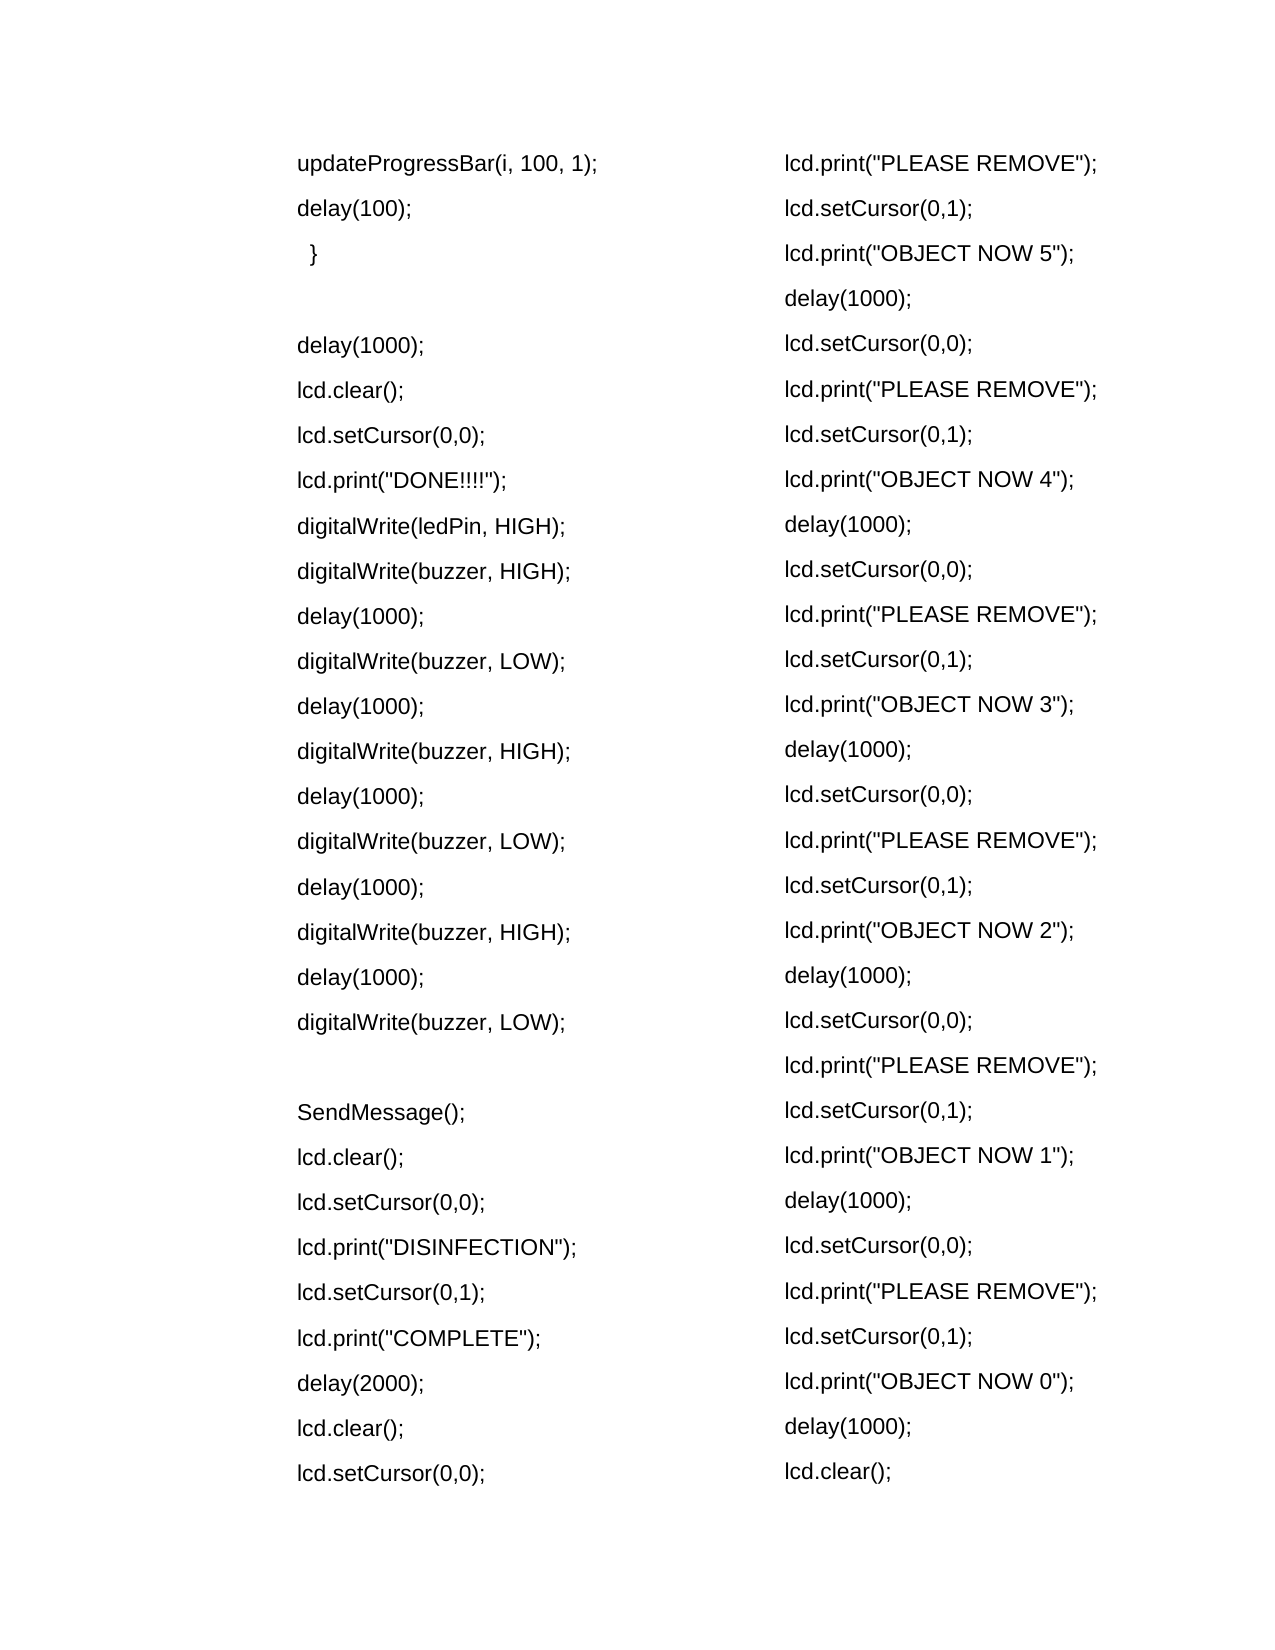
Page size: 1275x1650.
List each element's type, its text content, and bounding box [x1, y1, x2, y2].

text lcd.setCursor(0,0); [240, 422, 637, 449]
text lcd.print("PLEASE REMOVE"); [727, 827, 1125, 853]
text delay(1000); [727, 1413, 1125, 1439]
text lcd.print("OBJECT NOW 0"); [727, 1368, 1125, 1394]
text digitalWrite(buzzer, LOW); [240, 1009, 637, 1035]
text SendMessage(); [240, 1099, 637, 1125]
text lcd.print("OBJECT NOW 3"); [727, 691, 1125, 718]
text lcd.setCursor(0,0); [727, 556, 1125, 582]
text } [240, 240, 637, 267]
text lcd.setCursor(0,1); [727, 1323, 1125, 1349]
text lcd.print("OBJECT NOW 5"); [727, 240, 1125, 267]
text lcd.print("OBJECT NOW 2"); [727, 917, 1125, 943]
text delay(2000); [240, 1369, 637, 1396]
text delay(1000); [240, 603, 637, 629]
text digitalWrite(buzzer, LOW); [240, 648, 637, 674]
text digitalWrite(buzzer, HIGH); [240, 558, 637, 584]
text lcd.clear(); [240, 1144, 637, 1170]
text lcd.setCursor(0,0); [727, 1232, 1125, 1259]
text lcd.setCursor(0,0); [727, 781, 1125, 808]
text delay(1000); [240, 964, 637, 990]
text digitalWrite(buzzer, LOW); [240, 828, 637, 855]
text lcd.setCursor(0,1); [240, 1279, 637, 1306]
text delay(1000); [727, 1187, 1125, 1214]
text digitalWrite(buzzer, HIGH); [240, 738, 637, 764]
text lcd.setCursor(0,0); [727, 1007, 1125, 1033]
text digitalWrite(ledPin, HIGH); [240, 513, 637, 539]
text lcd.print("DONE!!!!"); [240, 467, 637, 494]
text lcd.clear(); [240, 1415, 637, 1441]
text delay(1000); [240, 332, 637, 358]
text lcd.setCursor(0,1); [727, 195, 1125, 221]
text lcd.print("PLEASE REMOVE"); [727, 1278, 1125, 1304]
text updateProgressBar(i, 100, 1); [240, 150, 637, 176]
text delay(1000); [240, 873, 637, 900]
text delay(1000); [727, 962, 1125, 988]
text lcd.setCursor(0,1); [727, 872, 1125, 898]
text lcd.setCursor(0,1); [727, 1097, 1125, 1123]
text lcd.print("PLEASE REMOVE"); [727, 376, 1125, 402]
text lcd.setCursor(0,0); [240, 1189, 637, 1216]
text lcd.print("PLEASE REMOVE"); [727, 150, 1125, 176]
text lcd.print("COMPLETE"); [240, 1324, 637, 1351]
text lcd.print("DISINFECTION"); [240, 1234, 637, 1261]
text delay(1000); [727, 511, 1125, 537]
text delay(1000); [240, 693, 637, 719]
text delay(100); [240, 195, 637, 221]
text lcd.setCursor(0,0); [240, 1460, 637, 1486]
text lcd.clear(); [240, 377, 637, 404]
text lcd.print("PLEASE REMOVE"); [727, 601, 1125, 627]
text lcd.print("PLEASE REMOVE"); [727, 1052, 1125, 1078]
text lcd.setCursor(0,0); [727, 330, 1125, 357]
text delay(1000); [240, 783, 637, 809]
text delay(1000); [727, 285, 1125, 312]
text delay(1000); [727, 736, 1125, 763]
text lcd.clear(); [727, 1458, 1125, 1484]
text lcd.print("OBJECT NOW 1"); [727, 1142, 1125, 1169]
text lcd.setCursor(0,1); [727, 646, 1125, 672]
text digitalWrite(buzzer, HIGH); [240, 918, 637, 945]
text lcd.setCursor(0,1); [727, 421, 1125, 447]
text lcd.print("OBJECT NOW 4"); [727, 466, 1125, 492]
